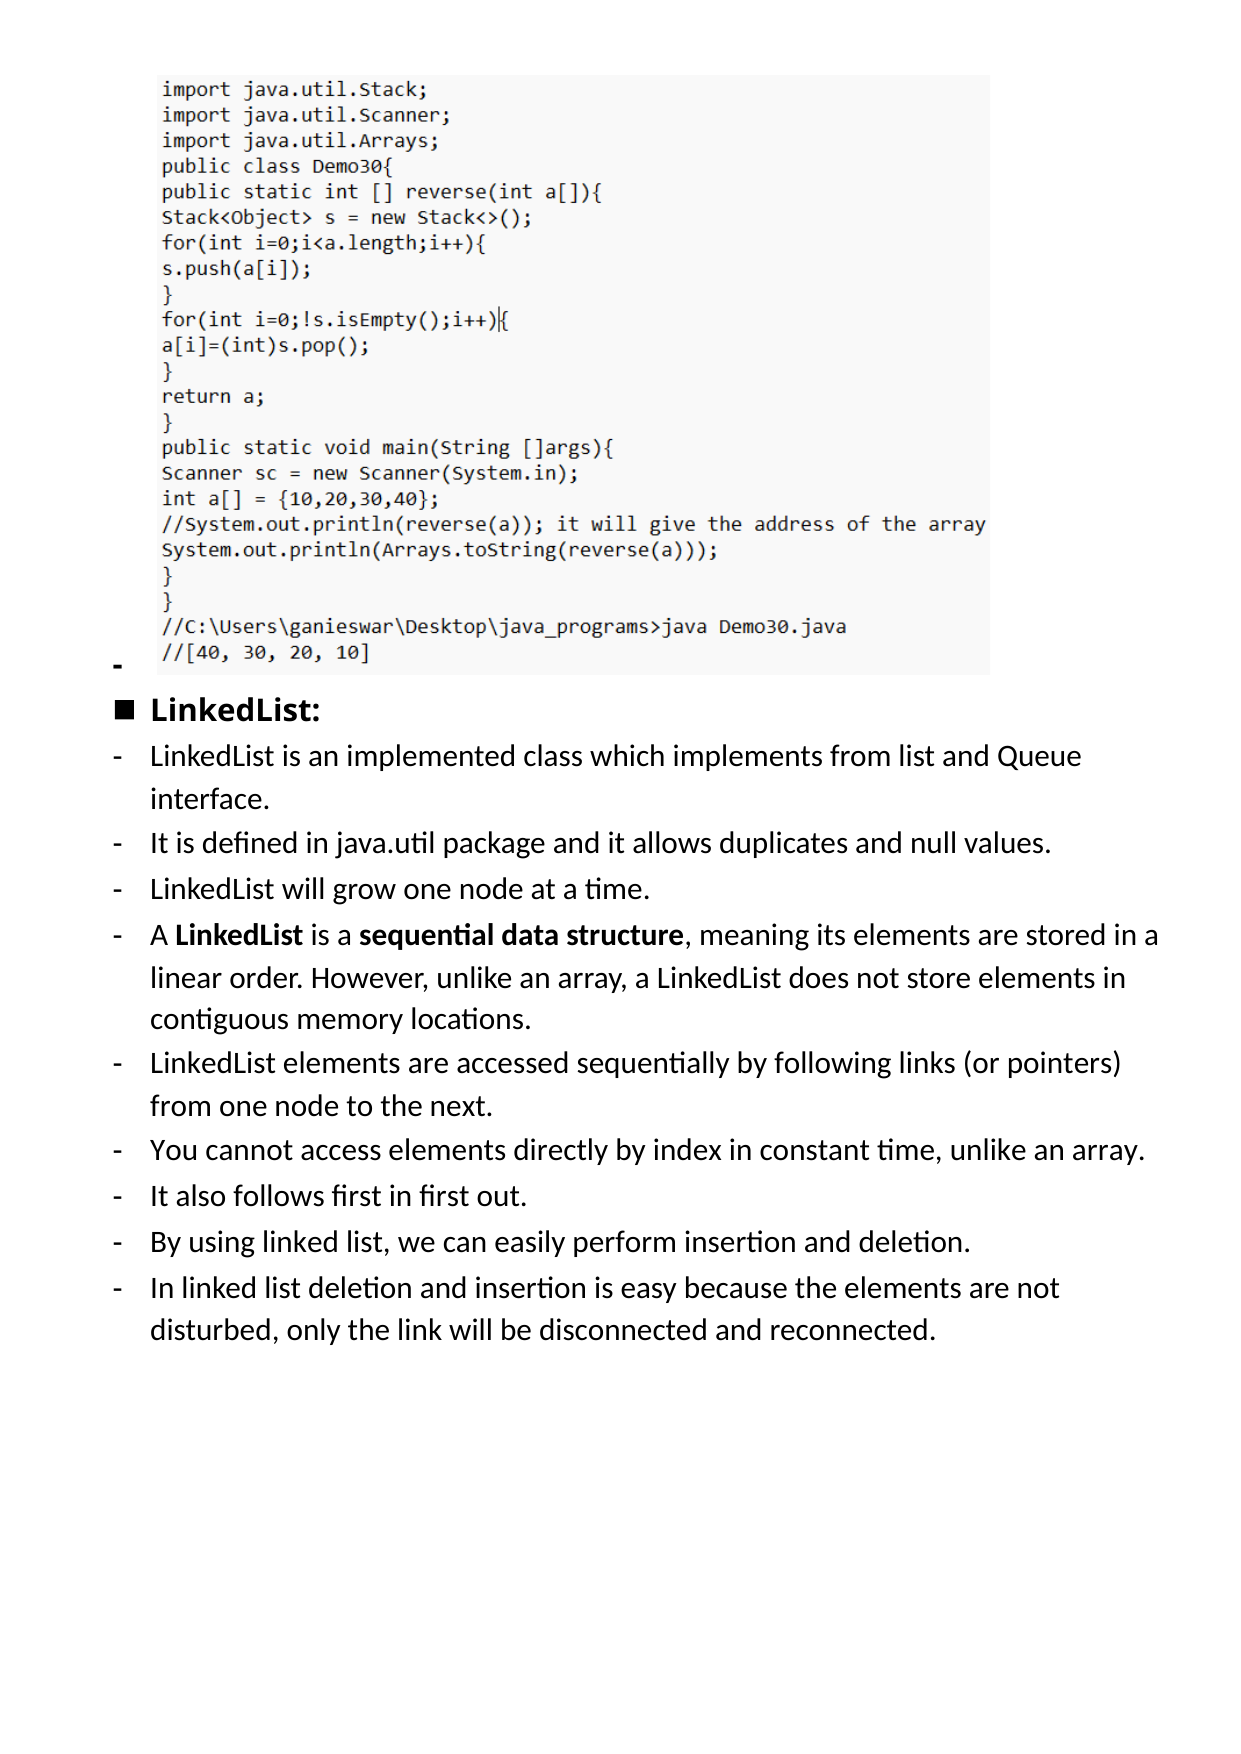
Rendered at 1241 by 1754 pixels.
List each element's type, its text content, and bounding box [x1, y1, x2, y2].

list LinkedList: [112, 687, 1165, 730]
list LinkedList will grow one node at a time. [112, 866, 1165, 909]
list In linked list deletion and insertion is easy because the elements are not disturbed, only the link will be disconnected and reconnected. [112, 1264, 1165, 1348]
list A LinkedList is a sequential data structure, meaning its elements are stored in a linear order. However, unlike an array, a LinkedList does not store elements in contiguous memory locations. [112, 912, 1165, 1037]
list LinkedList is an implemented class which implements from list and Queue interface. [112, 733, 1165, 817]
picture [157, 75, 991, 675]
list LinkedList elements are accessed sequentially by following links (or pointers) from one node to the next. [112, 1040, 1165, 1124]
list You cannot access elements directly by index in constant time, unlike an array. [112, 1127, 1165, 1169]
list It is defined in java.util package and it allows duplicates and null values. [112, 820, 1165, 863]
list By using linked list, we can easily perform insertion and deletion. [112, 1219, 1165, 1261]
list It also follows first in first out. [112, 1173, 1165, 1215]
